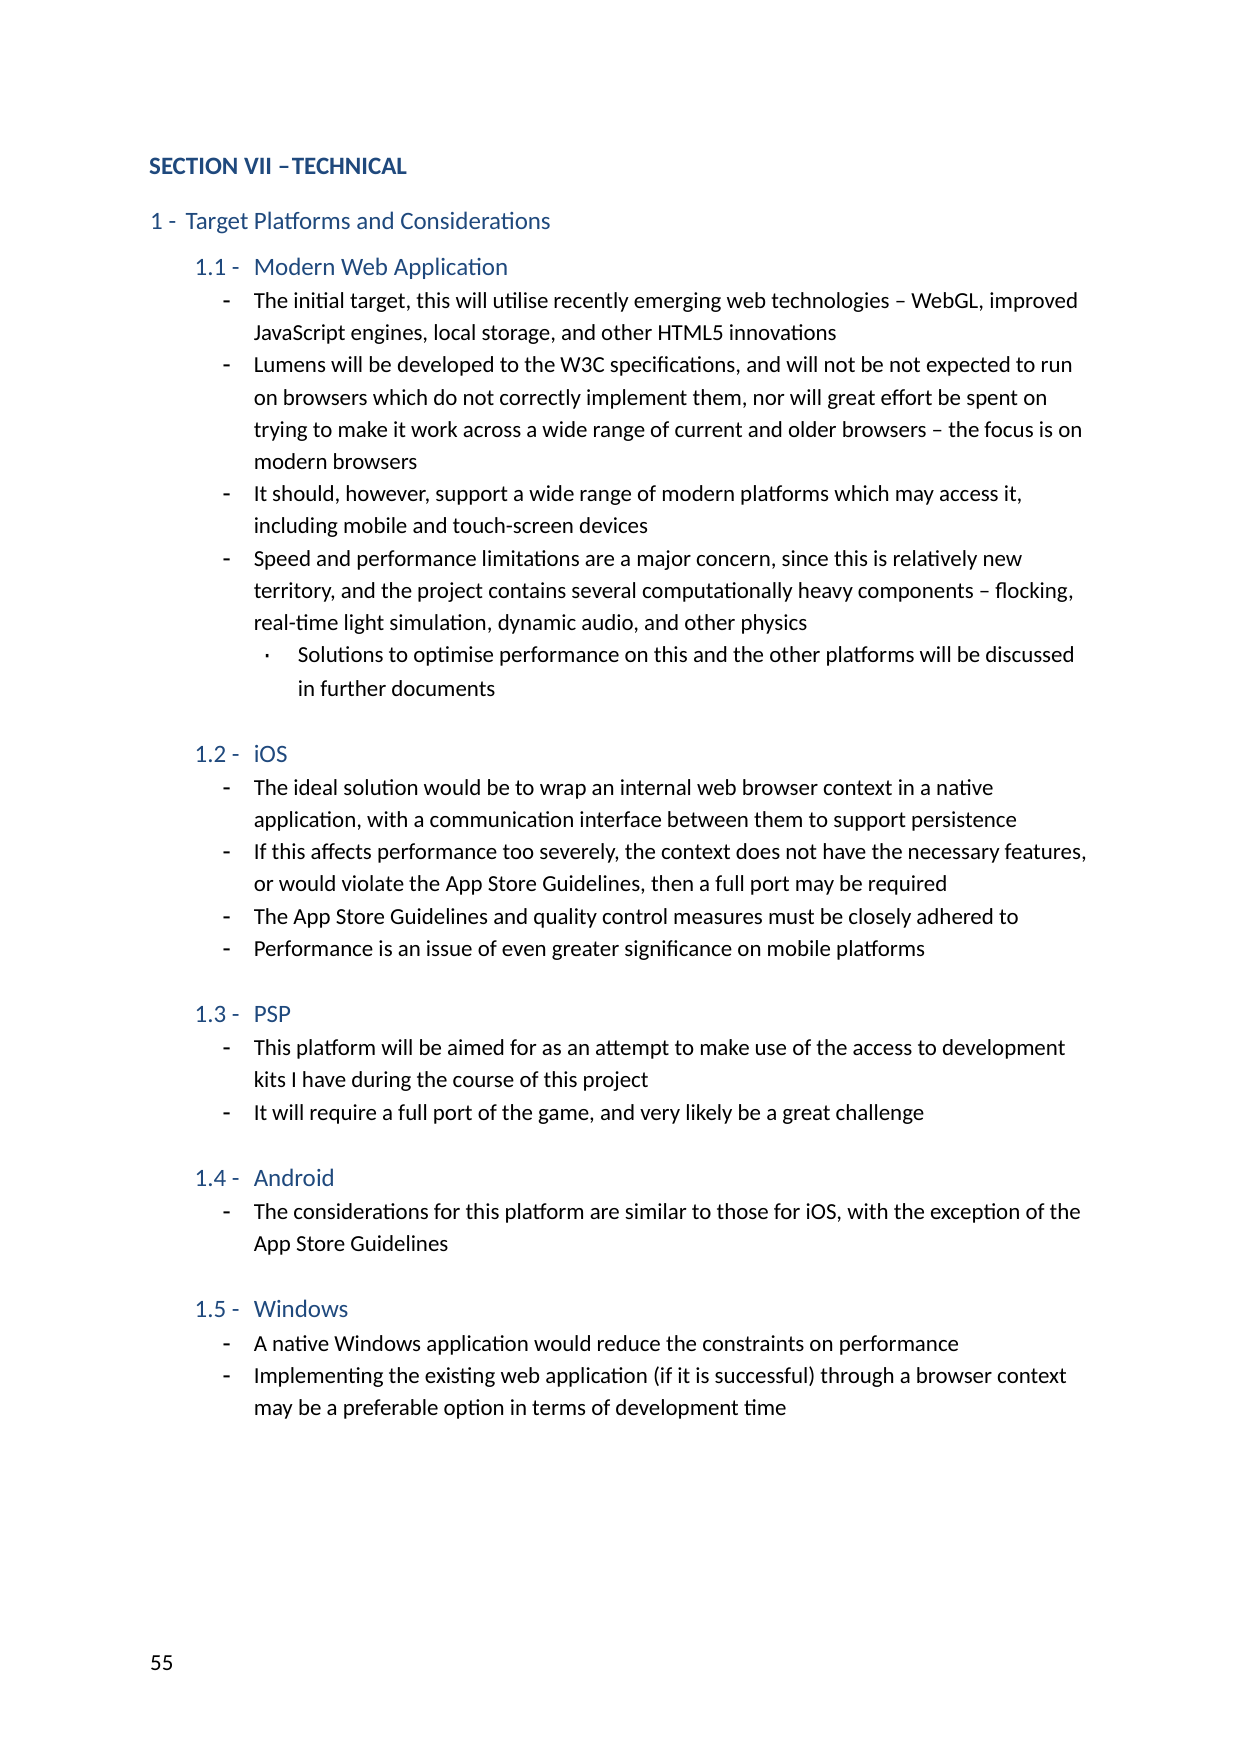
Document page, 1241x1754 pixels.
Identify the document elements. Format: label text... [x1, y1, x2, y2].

subtitle Windows [194, 1294, 1090, 1324]
list This platform will be aimed for as an attempt to make use of the access to development kits I have during the course of this project [223, 1033, 1090, 1093]
subtitle PSP [194, 998, 1090, 1029]
list Speed and performance limitations are a major concern, since this is relatively new territory, and the project contains several computationally heavy components – flocking, real-time light simulation, dynamic audio, and other physics [223, 544, 1090, 636]
list Implementing the existing web application (if it is successful) through a browser context may be a preferable option in terms of development time [223, 1361, 1090, 1421]
list Performance is an issue of even greater significance on mobile platforms [223, 934, 1090, 962]
subtitle Target Platforms and Considerations [150, 206, 1090, 236]
list The App Store Guidelines and quality control measures must be closely adhered to [223, 902, 1090, 930]
list It will require a full port of the game, and very likely be a great challenge [223, 1098, 1090, 1126]
list The considerations for this platform are similar to those for iOS, with the exception of the App Store Guidelines [223, 1197, 1090, 1257]
list It should, however, support a wide range of modern platforms which may access it, including mobile and touch-screen devices [223, 479, 1090, 539]
list The ideal solution would be to wrap an internal web browser context in a native application, with a communication interface between them to support persistence [223, 773, 1090, 833]
subtitle TECHNICAL [149, 150, 1090, 181]
subtitle Android [194, 1162, 1090, 1193]
list A native Windows application would reduce the constraints on performance [223, 1329, 1090, 1357]
list If this affects performance too severely, the context does not have the necessary features, or would violate the App Store Guidelines, then a full port may be required [223, 837, 1090, 898]
subtitle iOS [194, 738, 1090, 768]
list The initial target, this will utilise recently emerging web technologies – WebGL, improved JavaScript engines, local storage, and other HTML5 innovations [223, 286, 1090, 346]
list Lumens will be developed to the W3C specifications, and will not be not expected to run on browsers which do not correctly implement them, nor will great effort be spent on trying to make it work across a wide range of current and older browsers – the focus is on modern browsers [223, 351, 1090, 475]
subtitle Modern Web Application [194, 251, 1090, 282]
list Solutions to optimise performance on this and the other platforms will be discussed in further documents [260, 640, 1090, 702]
